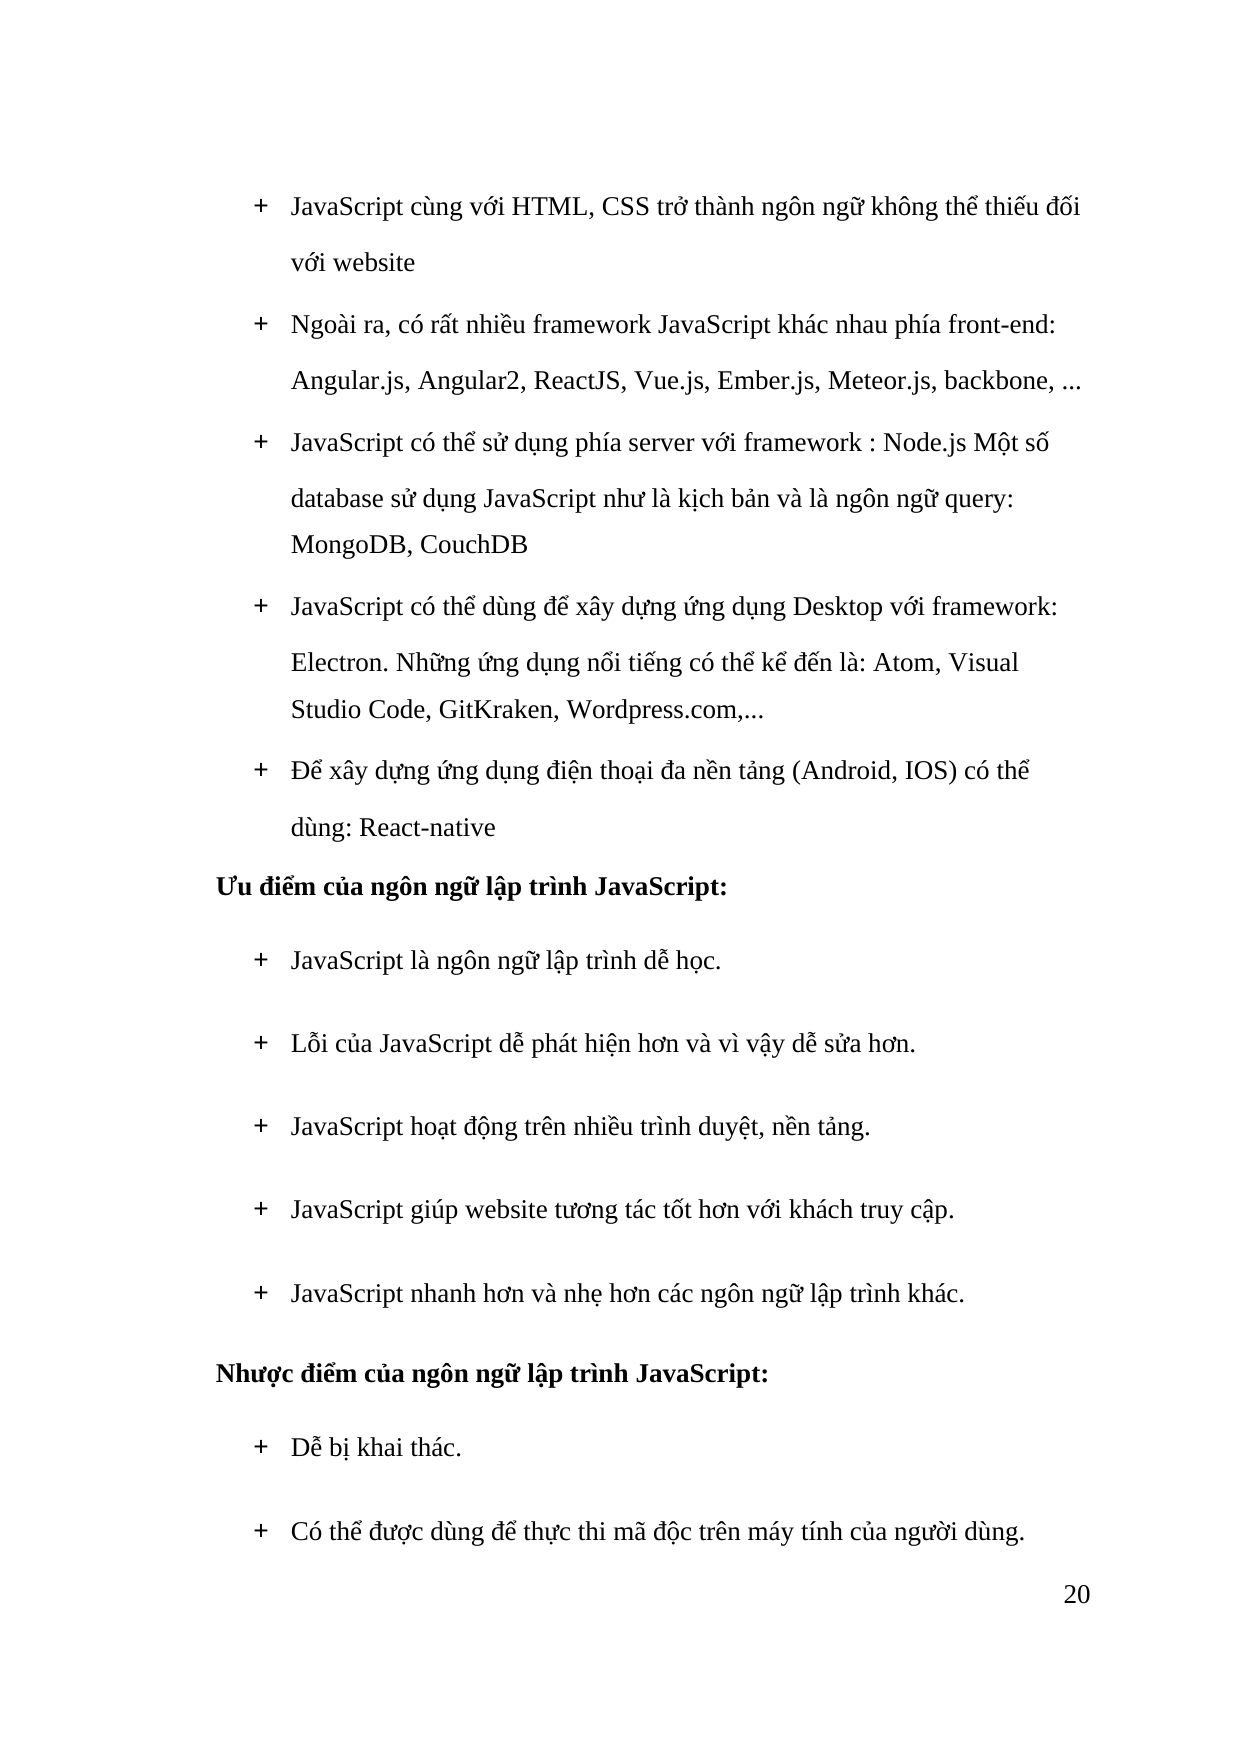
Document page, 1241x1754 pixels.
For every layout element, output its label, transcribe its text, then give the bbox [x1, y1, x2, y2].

list JavaScript là ngôn ngữ lập trình dễ học. [253, 929, 1090, 984]
list Để xây dựng ứng dụng điện thoại đa nền tảng (Android, IOS) có thể dùng: React-native [253, 739, 1090, 842]
list JavaScript nhanh hơn và nhẹ hơn các ngôn ngữ lập trình khác. [253, 1262, 1090, 1317]
list Dễ bị khai thác. [253, 1417, 1090, 1472]
list Lỗi của JavaScript dễ phát hiện hơn và vì vậy dễ sửa hơn. [253, 1012, 1090, 1068]
list JavaScript giúp website tương tác tốt hơn với khách truy cập. [253, 1179, 1090, 1234]
list JavaScript có thể sử dụng phía server với framework : Node.js Một số database sử dụng JavaScript như là kịch bản và là ngôn ngữ query: MongoDB, CouchDB [253, 411, 1090, 560]
list JavaScript cùng với HTML, CSS trở thành ngôn ngữ không thể thiếu đối với website [253, 175, 1090, 278]
text Ưu điểm của ngôn ngữ lập trình JavaScript: [150, 870, 1090, 901]
list Có thể được dùng để thực thi mã độc trên máy tính của người dùng. [253, 1500, 1090, 1556]
text Nhược điểm của ngôn ngữ lập trình JavaScript: [150, 1358, 1090, 1389]
list JavaScript có thể dùng để xây dựng ứng dụng Desktop với framework: Electron. Những ứng dụng nổi tiếng có thể kể đến là: Atom, Visual Studio Code, GitKraken, Wordpress.com,... [253, 575, 1090, 724]
list Ngoài ra, có rất nhiều framework JavaScript khác nhau phía front-end: Angular.js, Angular2, ReactJS, Vue.js, Ember.js, Meteor.js, backbone, ... [253, 293, 1090, 395]
list JavaScript hoạt động trên nhiều trình duyệt, nền tảng. [253, 1095, 1090, 1151]
